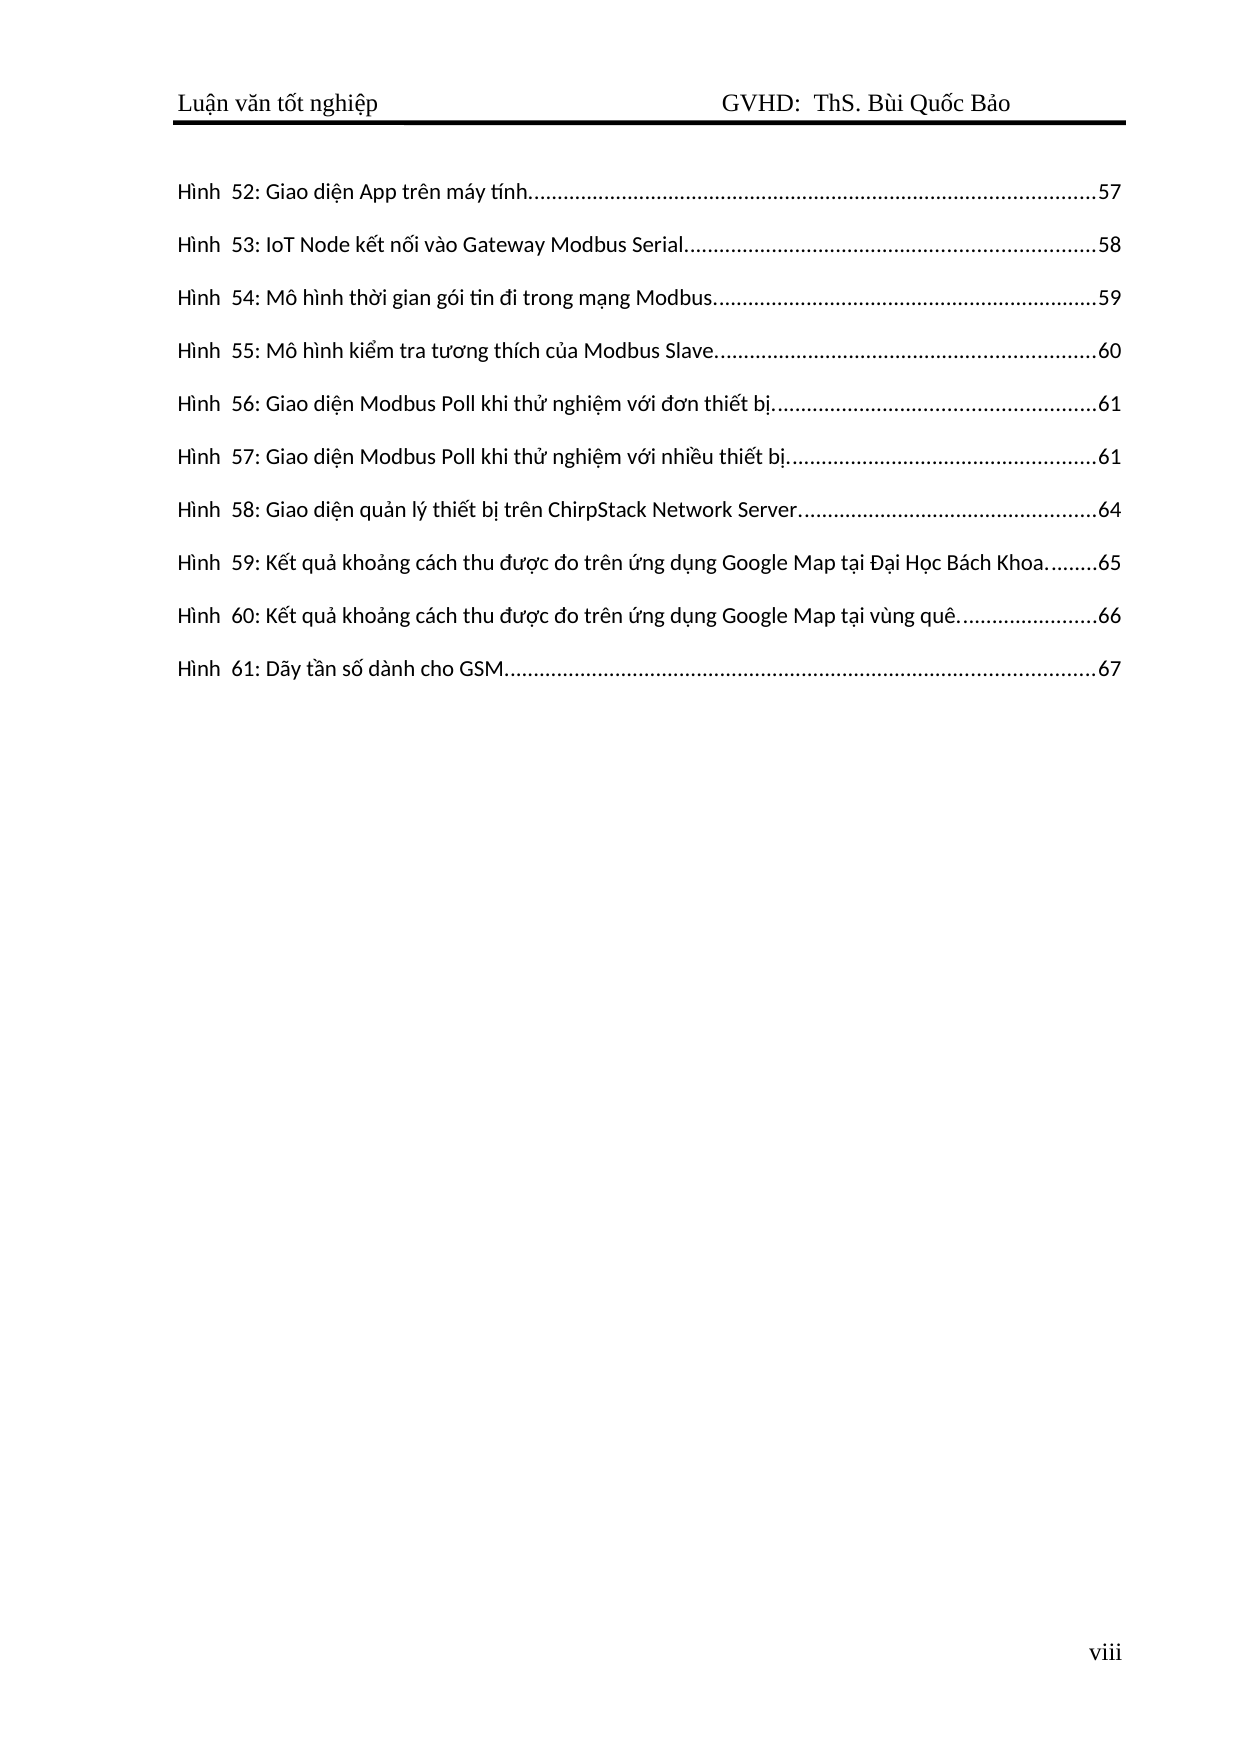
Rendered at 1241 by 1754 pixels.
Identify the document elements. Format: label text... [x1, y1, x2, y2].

text Hình 61: Dãy tần số dành cho GSM. 67 [177, 654, 1122, 682]
text Hình 52: Giao diện App trên máy tính. 57 [177, 177, 1122, 205]
text Hình 60: Kết quả khoảng cách thu được đo trên ứng dụng Google Map tại vùng quê. 66 [177, 601, 1122, 629]
text Hình 56: Giao diện Modbus Poll khi thử nghiệm với đơn thiết bị. 61 [177, 389, 1122, 417]
text Hình 57: Giao diện Modbus Poll khi thử nghiệm với nhiều thiết bị. 61 [177, 442, 1122, 470]
text Hình 59: Kết quả khoảng cách thu được đo trên ứng dụng Google Map tại Đại Học Bách Khoa. 65 [177, 548, 1122, 576]
text Hình 55: Mô hình kiểm tra tương thích của Modbus Slave. 60 [177, 336, 1122, 364]
text Hình 54: Mô hình thời gian gói tin đi trong mạng Modbus. 59 [177, 283, 1122, 311]
text Hình 58: Giao diện quản lý thiết bị trên ChirpStack Network Server. 64 [177, 495, 1122, 523]
text Hình 53: IoT Node kết nối vào Gateway Modbus Serial. 58 [177, 230, 1122, 258]
